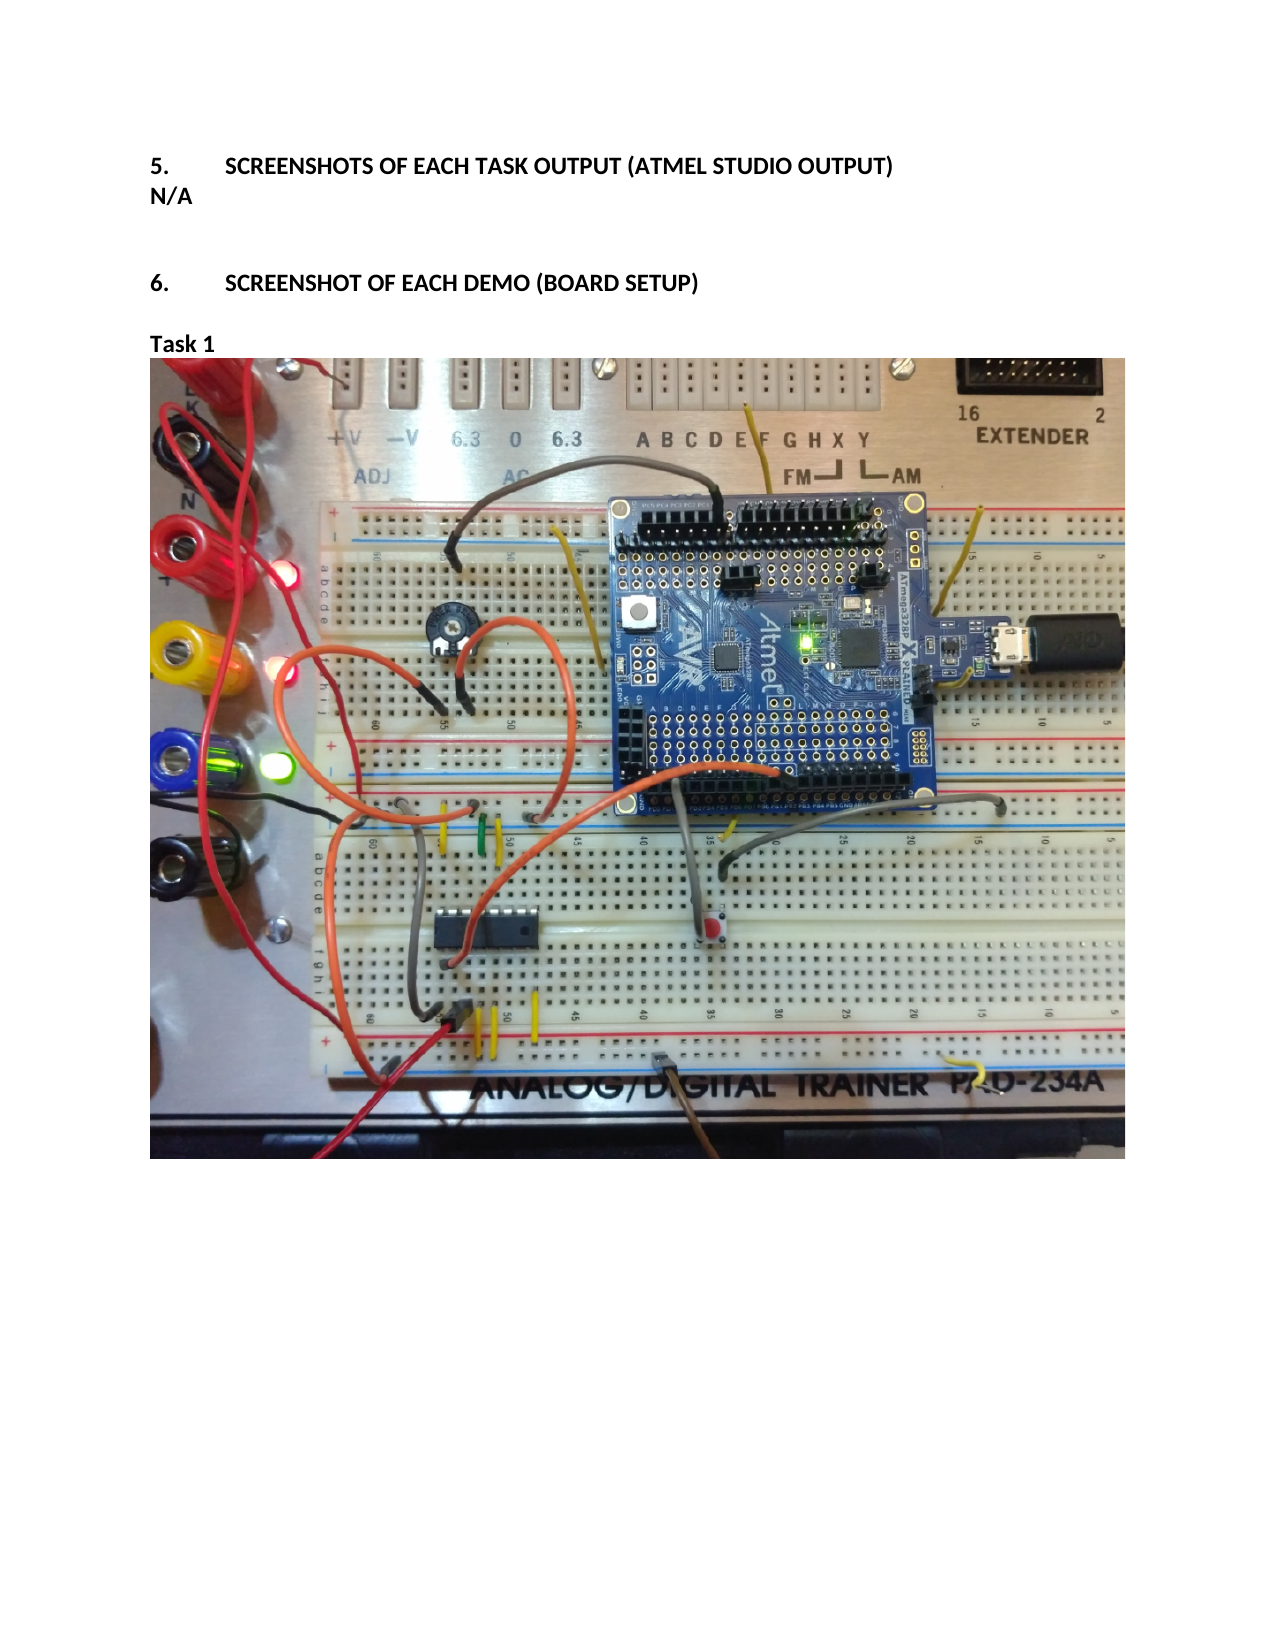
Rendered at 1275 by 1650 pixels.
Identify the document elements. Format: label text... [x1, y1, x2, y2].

list SCREENSHOTS OF EACH TASK OUTPUT (ATMEL STUDIO OUTPUT) [150, 150, 1125, 181]
text Task 1 [150, 328, 1125, 358]
picture [150, 358, 1125, 1159]
text N/A [150, 181, 1125, 211]
list SCREENSHOT OF EACH DEMO (BOARD SETUP) [150, 267, 1125, 298]
